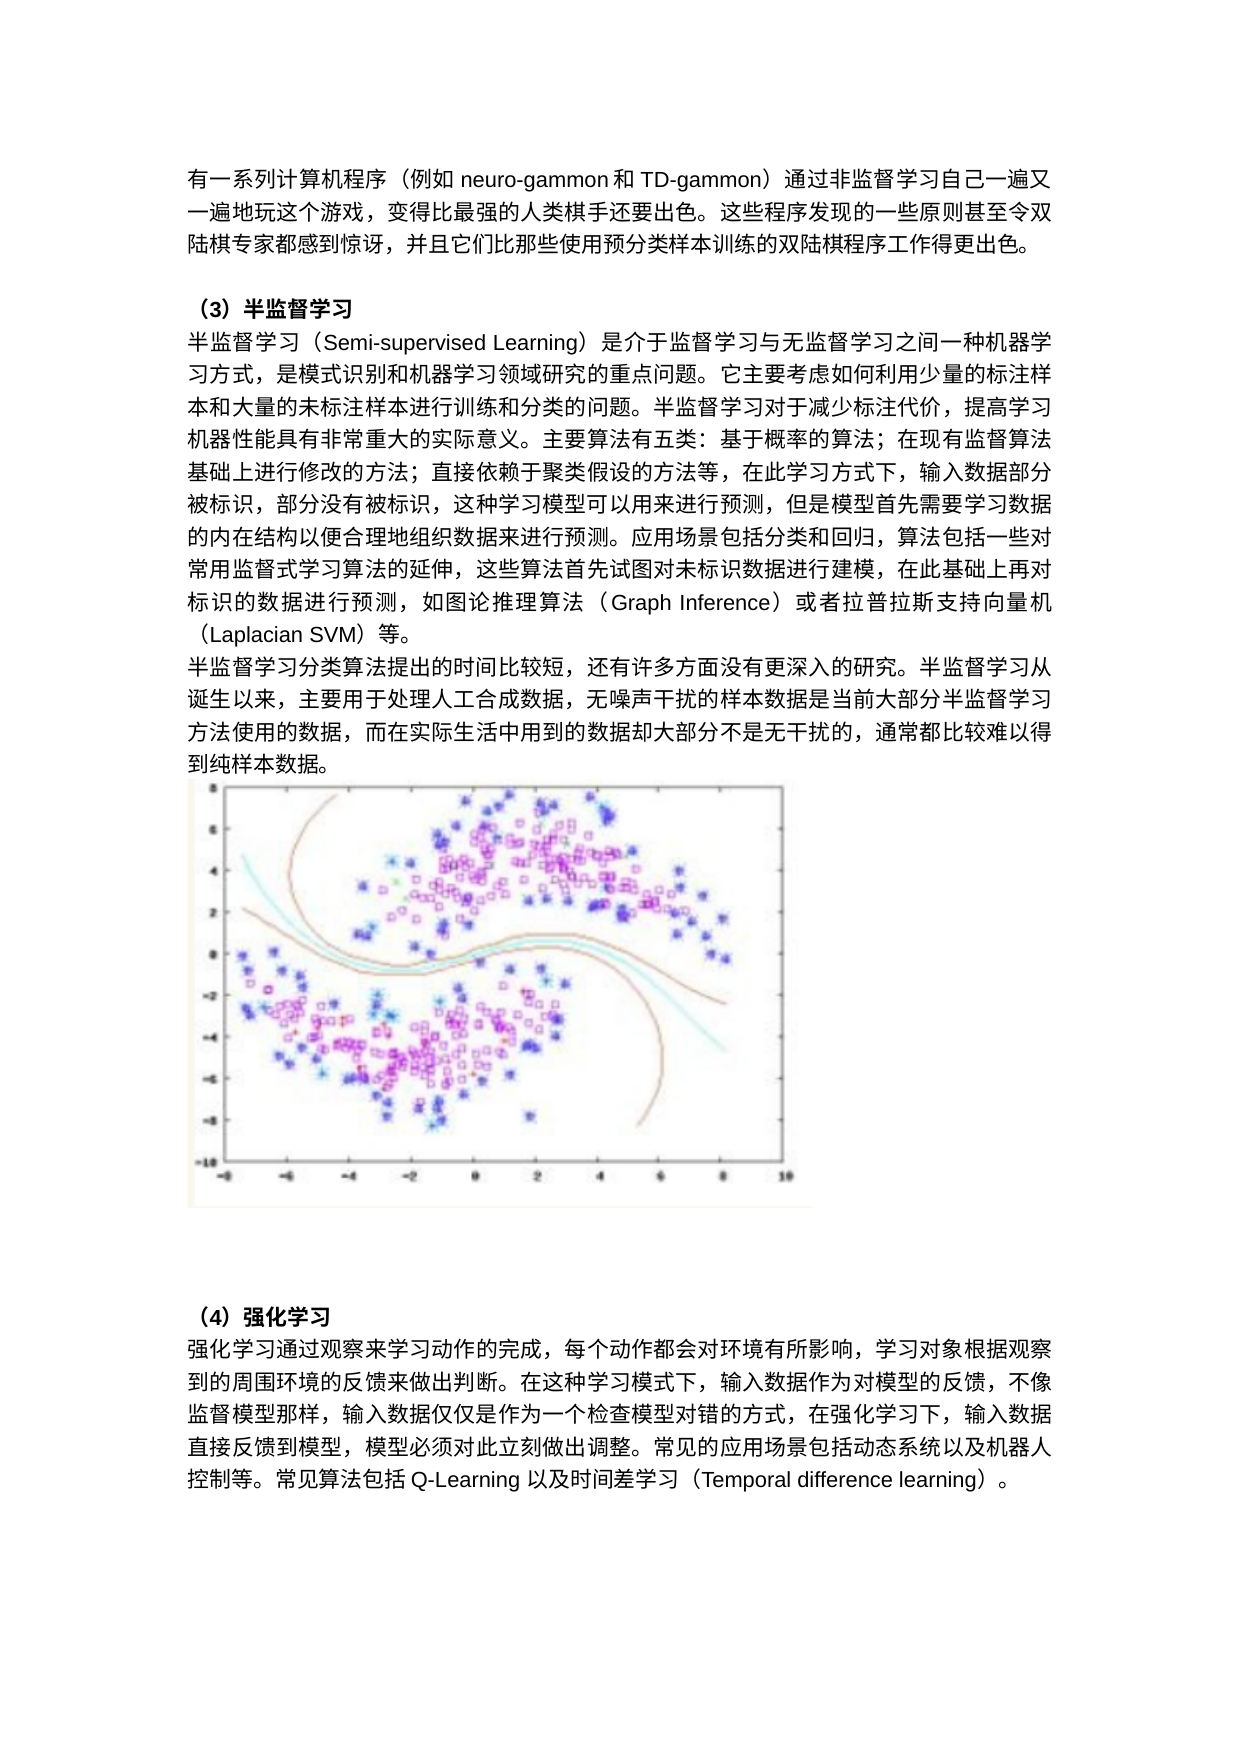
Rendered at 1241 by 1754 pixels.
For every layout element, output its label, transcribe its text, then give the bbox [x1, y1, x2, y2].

list （3）半监督学习 [187, 292, 1053, 324]
list 半监督学习分类算法提出的时间比较短，还有许多方面没有更深入的研究。半监督学习从诞生以来，主要用于处理人工合成数据，无噪声干扰的样本数据是当前大部分半监督学习方法使用的数据，而在实际生活中用到的数据却大部分不是无干扰的，通常都比较难以得到纯样本数据。 [187, 649, 1053, 779]
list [187, 162, 1053, 259]
list 强化学习通过观察来学习动作的完成，每个动作都会对环境有所影响，学习对象根据观察到的周围环境的反馈来做出判断。在这种学习模式下，输入数据作为对模型的反馈，不像监督模型那样，输入数据仅仅是作为一个检查模型对错的方式，在强化学习下，输入数据直接反馈到模型，模型必须对此立刻做出调整。常见的应用场景包括动态系统以及机器人控制等。常见算法包括Q-Learning 以及时间差学习（Temporal difference learning）。 [187, 1332, 1053, 1494]
picture [187, 779, 813, 1208]
list 半监督学习（Semi-supervised Learning）是介于监督学习与无监督学习之间一种机器学习方式，是模式识别和机器学习领域研究的重点问题。它主要考虑如何利用少量的标注样本和大量的未标注样本进行训练和分类的问题。半监督学习对于减少标注代价，提高学习机器性能具有非常重大的实际意义。主要算法有五类：基于概率的算法；在现有监督算法基础上进行修改的方法；直接依赖于聚类假设的方法等，在此学习方式下，输入数据部分被标识，部分没有被标识，这种学习模型可以用来进行预测，但是模型首先需要学习数据的内在结构以便合理地组织数据来进行预测。应用场景包括分类和回归，算法包括一些对常用监督式学习算法的延伸，这些算法首先试图对未标识数据进行建模，在此基础上再对标识的数据进行预测，如图论推理算法（Graph Inference）或者拉普拉斯支持向量机（Laplacian SVM）等。 [187, 324, 1053, 649]
list （4）强化学习 [187, 1299, 1053, 1332]
